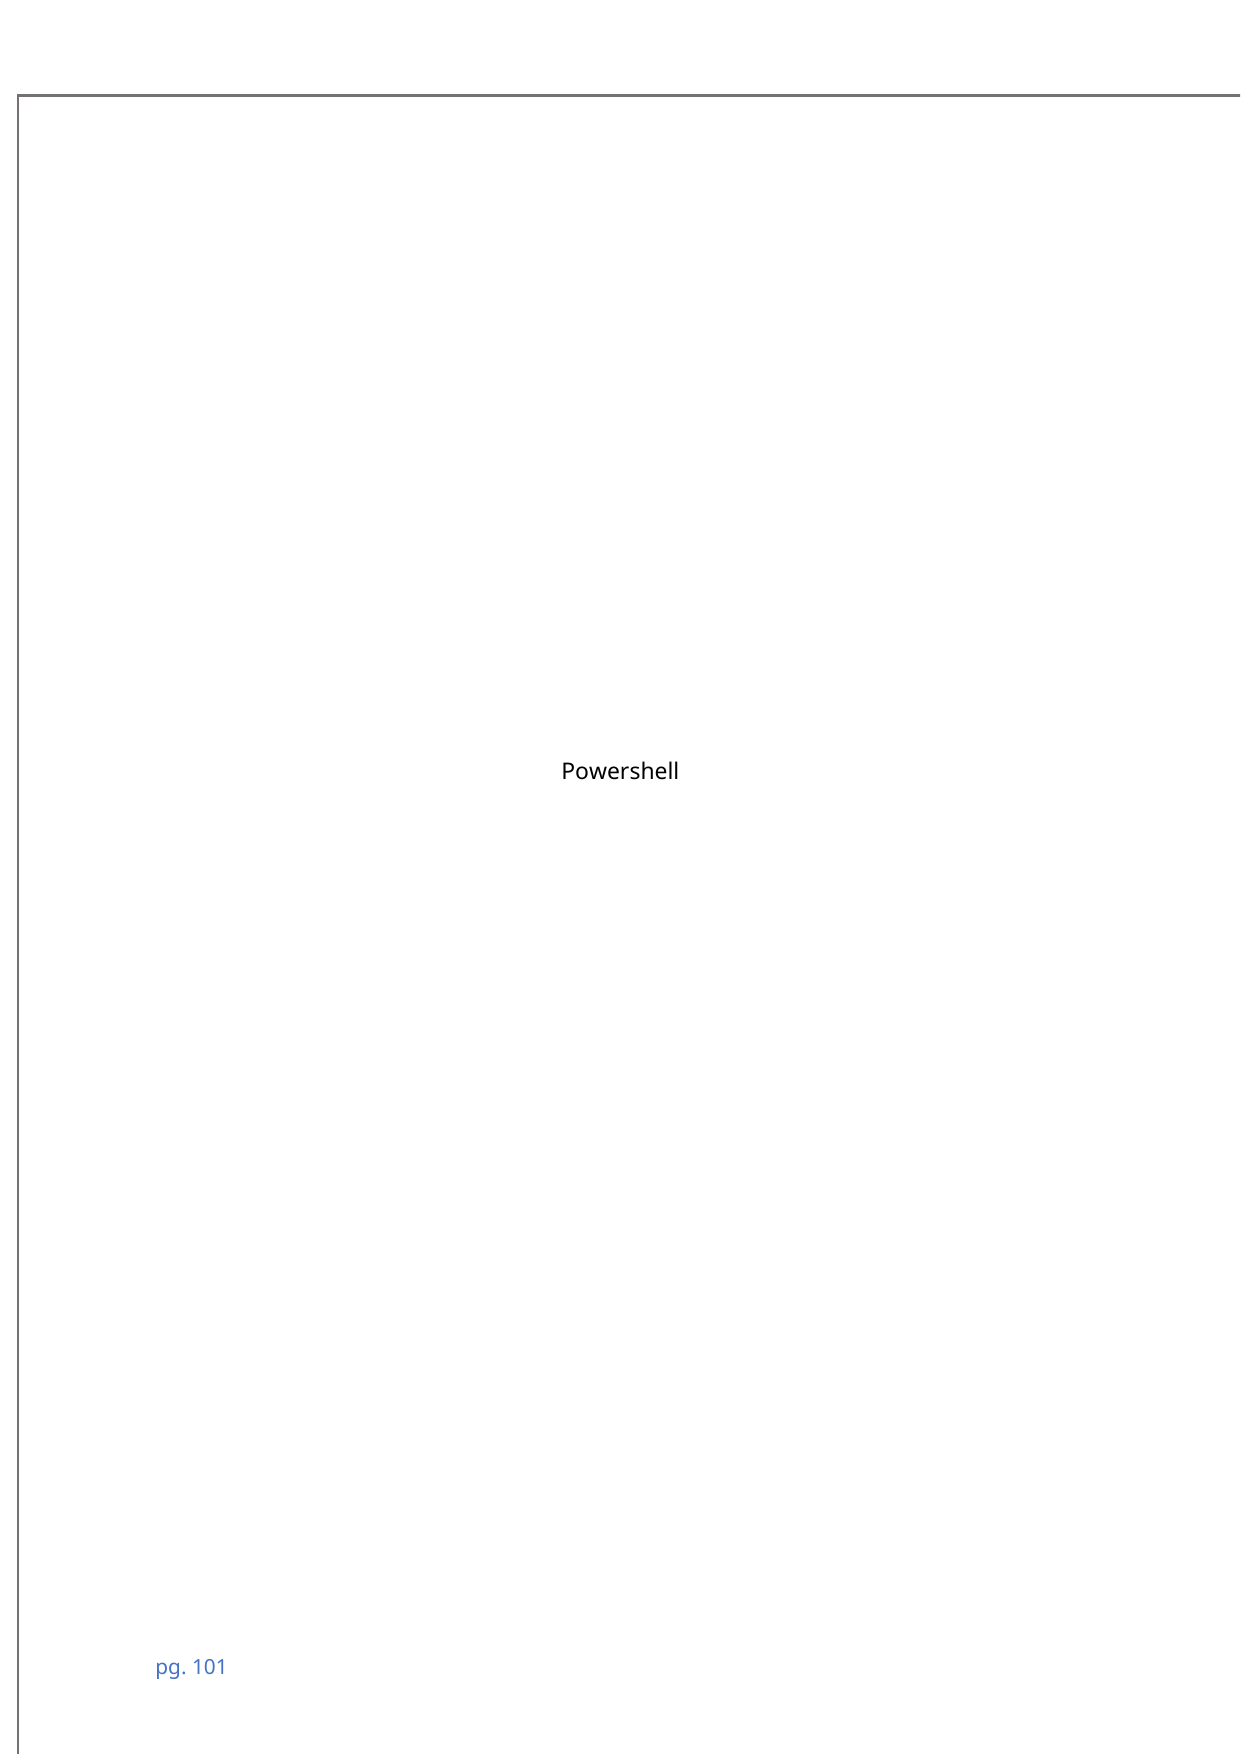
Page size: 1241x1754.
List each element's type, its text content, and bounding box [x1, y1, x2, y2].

text Powershell [150, 755, 1090, 786]
